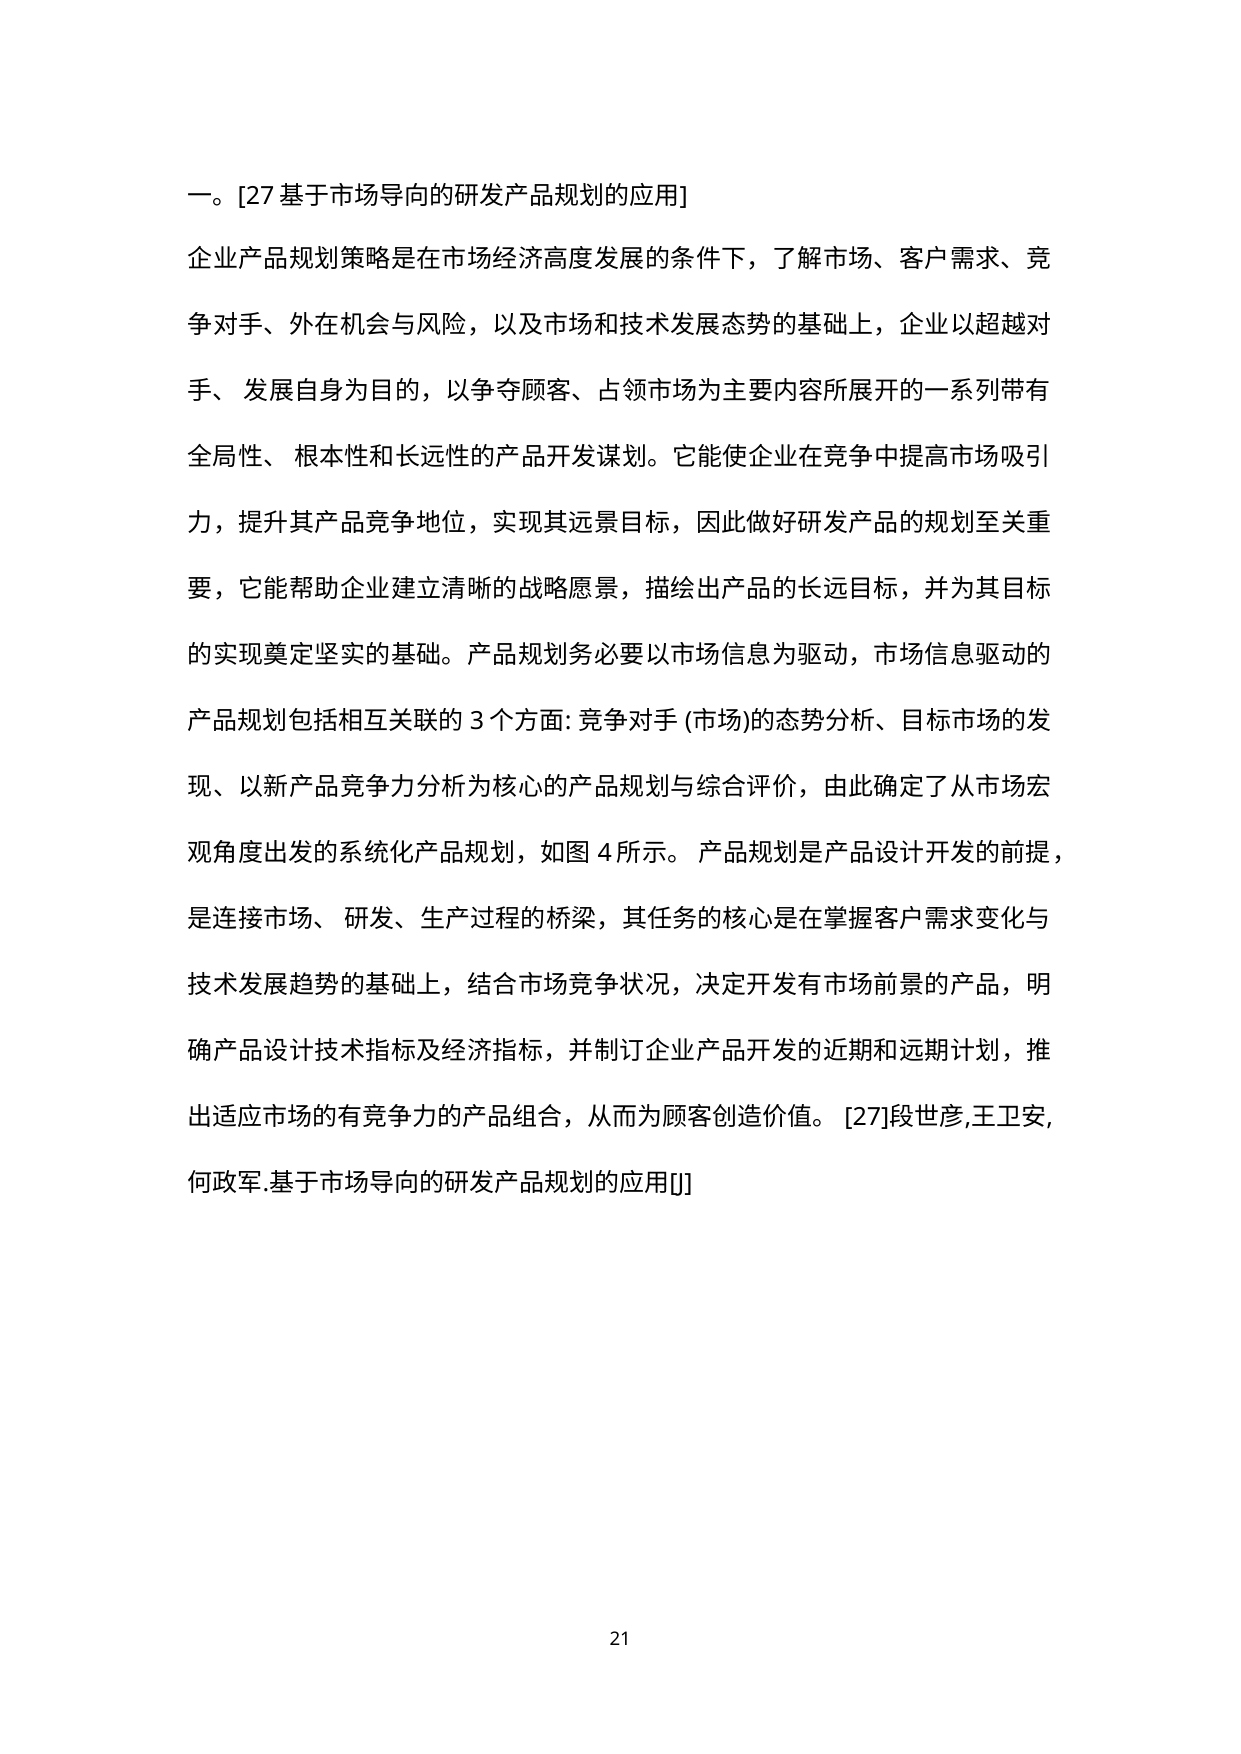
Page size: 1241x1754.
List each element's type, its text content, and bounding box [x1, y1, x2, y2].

text 企业产品规划策略是在市场经济高度发展的条件下，了解市场、客户需求、竞争对手、外在机会与风险，以及市场和技术发展态势的基础上，企业以超越对手、 发展自身为目的，以争夺顾客、占领市场为主要内容所展开的一系列带有全局性、 根本性和长远性的产品开发谋划。它能使企业在竞争中提高市场吸引力，提升其产品竞争地位，实现其远景目标，因此做好研发产品的规划至关重要，它能帮助企业建立清晰的战略愿景，描绘出产品的长远目标，并为其目标的实现奠定坚实的基础。产品规划务必要以市场信息为驱动，市场信息驱动的产品规划包括相互关联的3个方面: 竞争对手 (市场)的态势分析、目标市场的发现、以新产品竞争力分析为核心的产品规划与综合评价，由此确定了从市场宏观角度出发的系统化产品规划，如图4所示。 产品规划是产品设计开发的前提，是连接市场、 研发、生产过程的桥梁，其任务的核心是在掌握客户需求变化与技术发展趋势的基础上，结合市场竞争状况，决定开发有市场前景的产品，明确产品设计技术指标及经济指标，并制订企业产品开发的近期和远期计划，推出适应市场的有竞争力的产品组合，从而为顾客创造价值。 [27]段世彦,王卫安,何政军.基于市场导向的研发产品规划的应用[J] [187, 234, 1053, 1203]
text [187, 172, 1053, 216]
